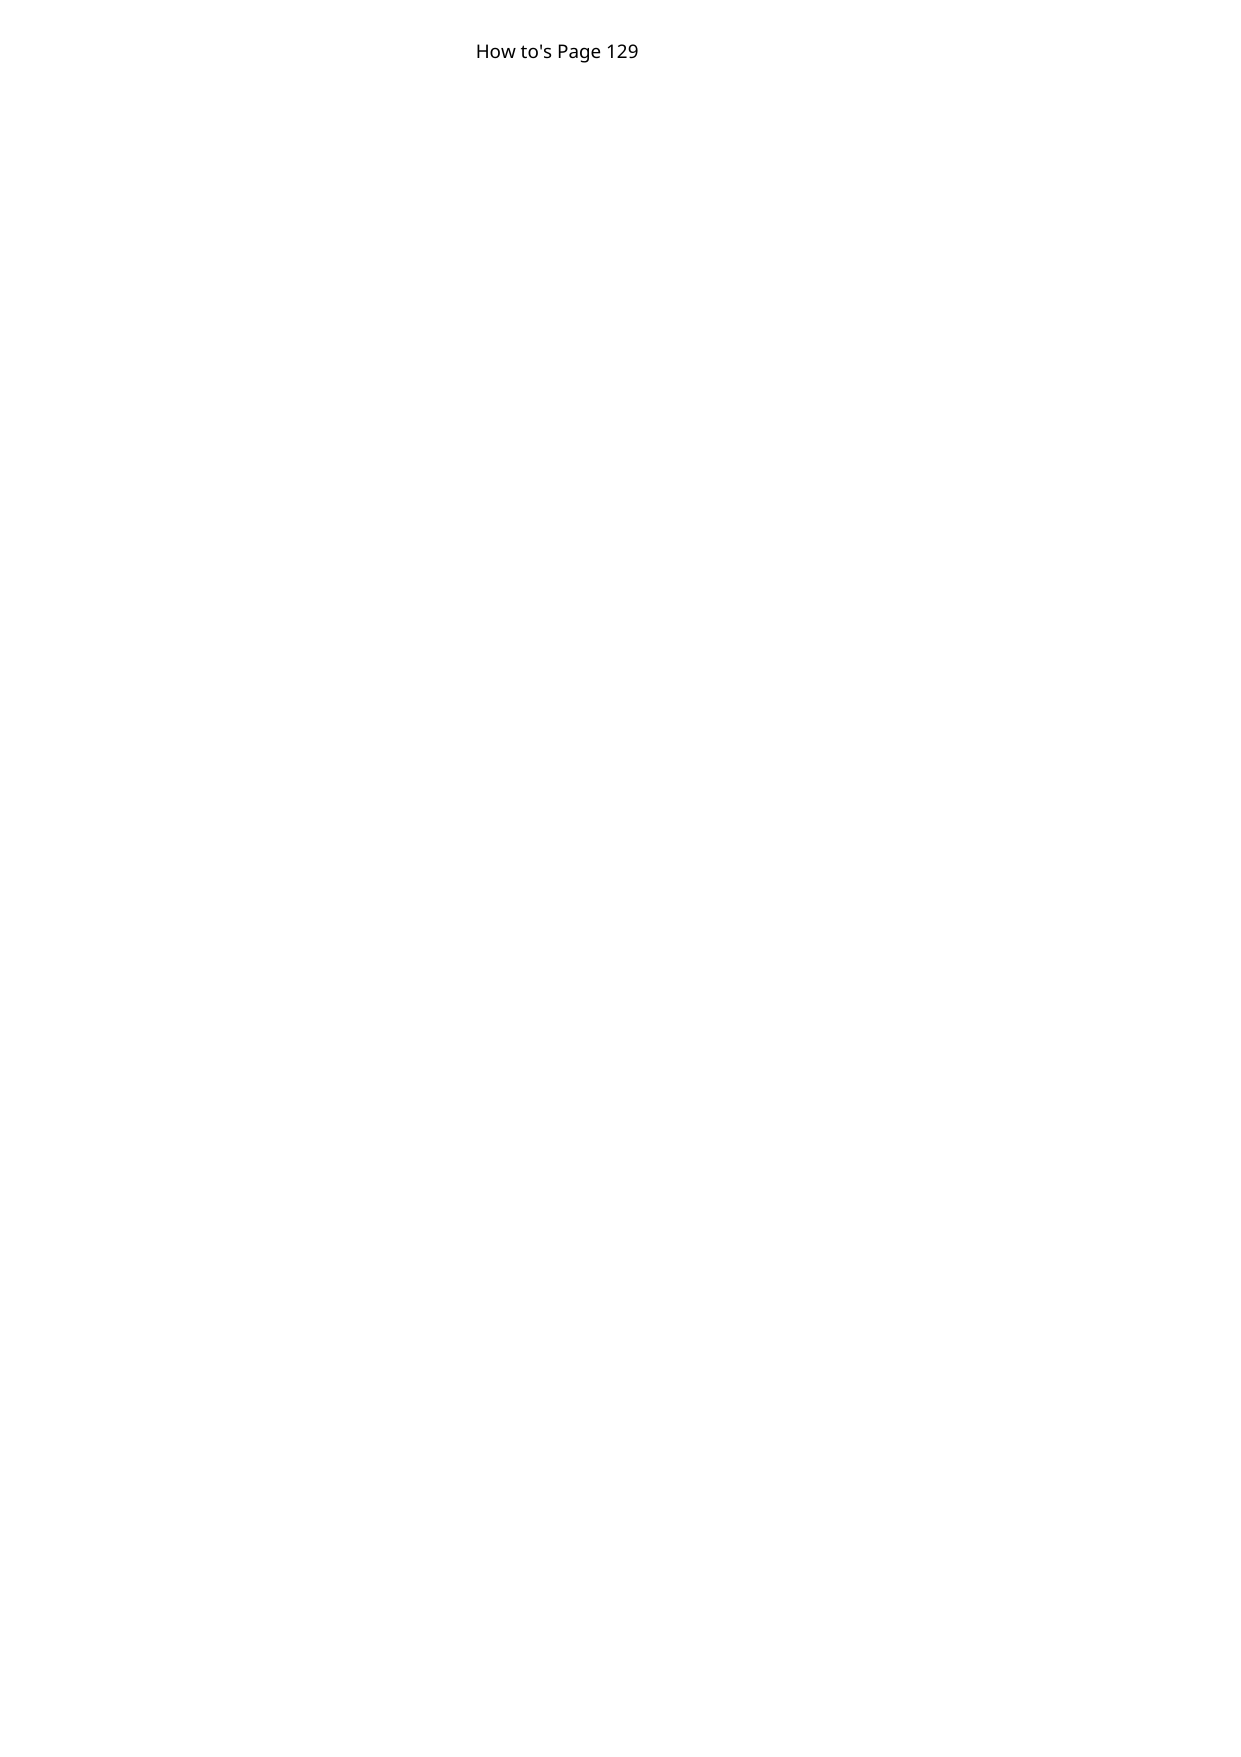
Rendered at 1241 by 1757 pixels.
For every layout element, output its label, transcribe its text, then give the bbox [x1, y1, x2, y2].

text How to's Page 129 [137, 41, 638, 62]
